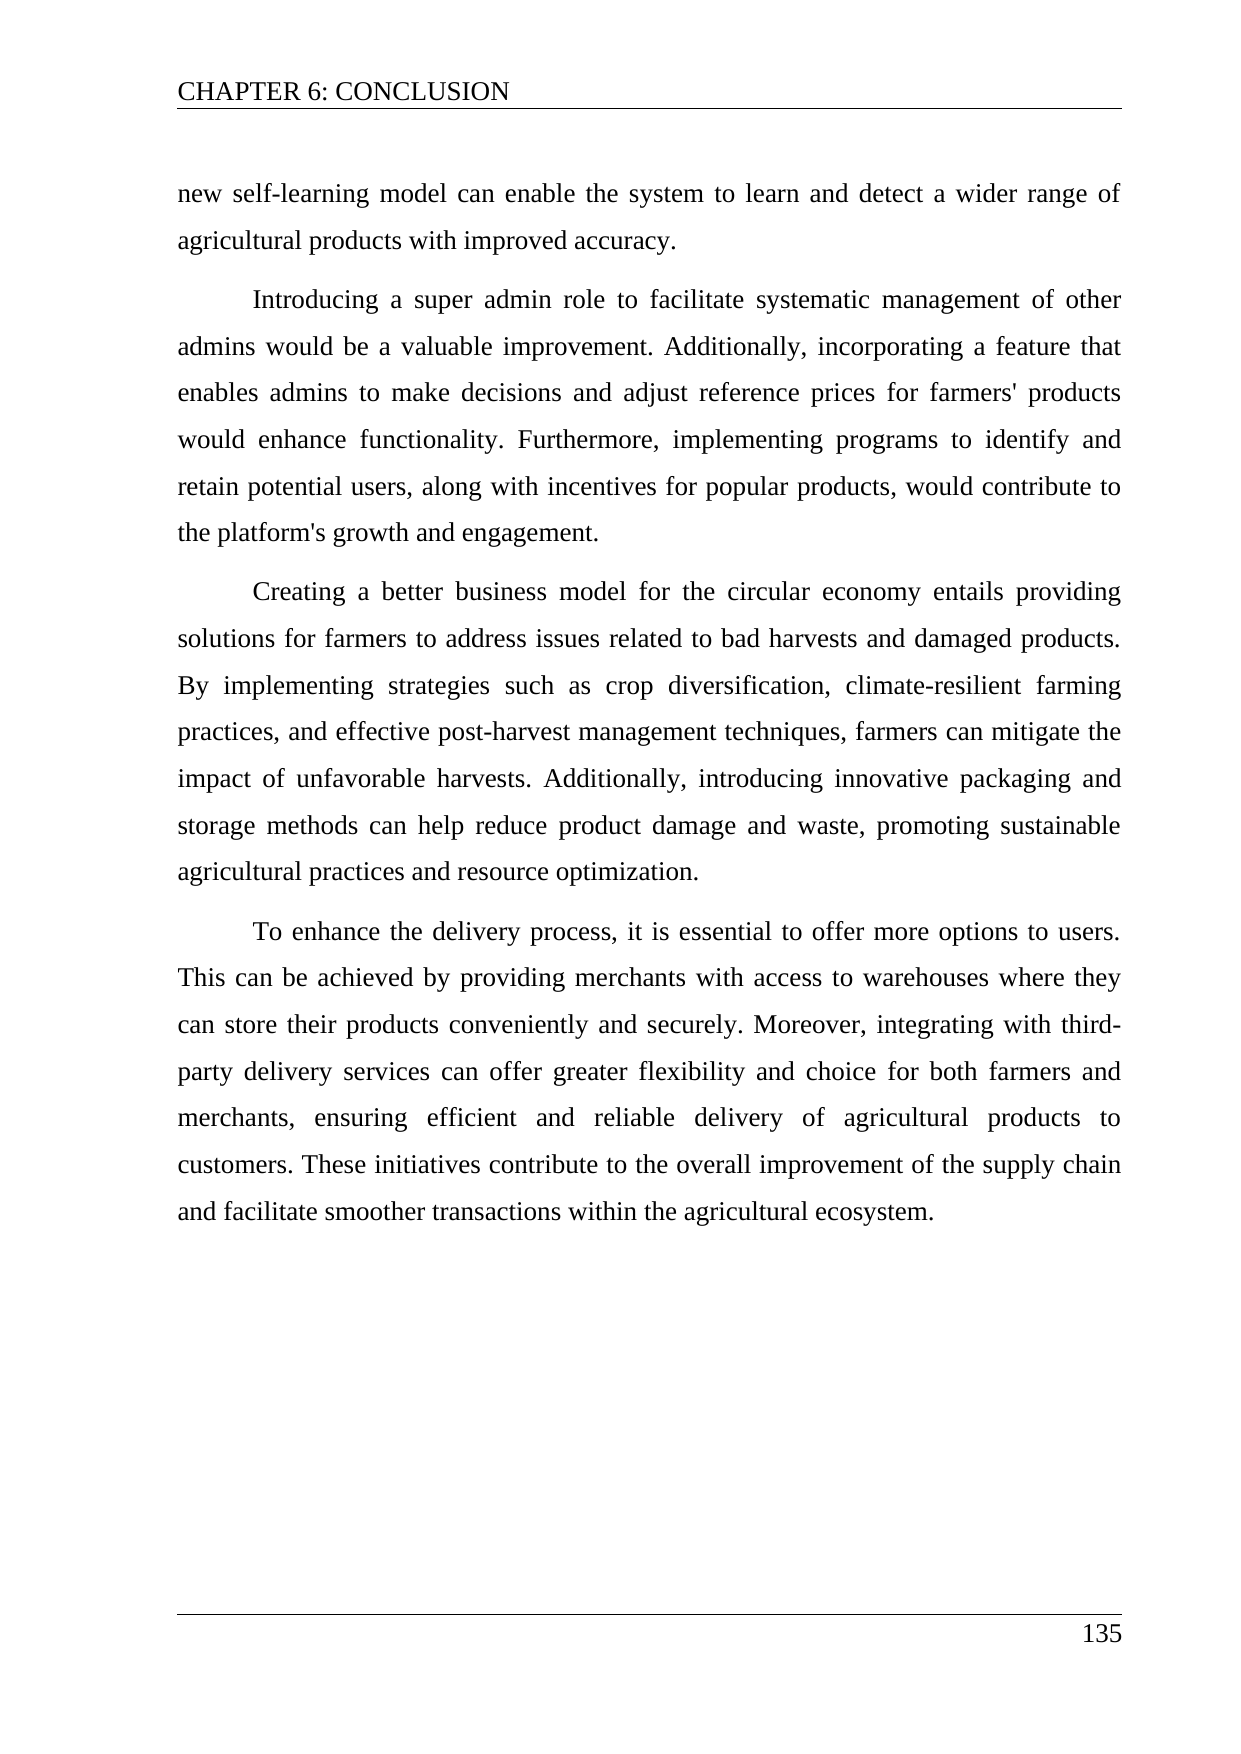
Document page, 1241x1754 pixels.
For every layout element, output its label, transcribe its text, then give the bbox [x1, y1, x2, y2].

text Introducing a super admin role to facilitate systematic management of other admins would be a valuable improvement. Additionally, incorporating a feature that enables admins to make decisions and adjust reference prices for farmers' products would enhance functionality. Furthermore, implementing programs to identify and retain potential users, along with incentives for popular products, would contribute to the platform's growth and engagement. [177, 283, 1122, 547]
text To enhance the delivery process, it is essential to offer more options to users. This can be achieved by providing merchants with access to warehouses where they can store their products conveniently and securely. Moreover, integrating with third-party delivery services can offer greater flexibility and choice for both farmers and merchants, ensuring efficient and reliable delivery of agricultural products to customers. These initiatives contribute to the overall improvement of the supply chain and facilitate smoother transactions within the agricultural ecosystem. [177, 915, 1122, 1226]
text Creating a better business model for the circular economy entails providing solutions for farmers to address issues related to bad harvests and damaged products. By implementing strategies such as crop diversification, climate-resilient farming practices, and effective post-harvest management techniques, farmers can mitigate the impact of unfavorable harvests. Additionally, introducing innovative packaging and storage methods can help reduce product damage and waste, promoting sustainable agricultural practices and resource optimization. [177, 576, 1122, 887]
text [177, 177, 1122, 255]
